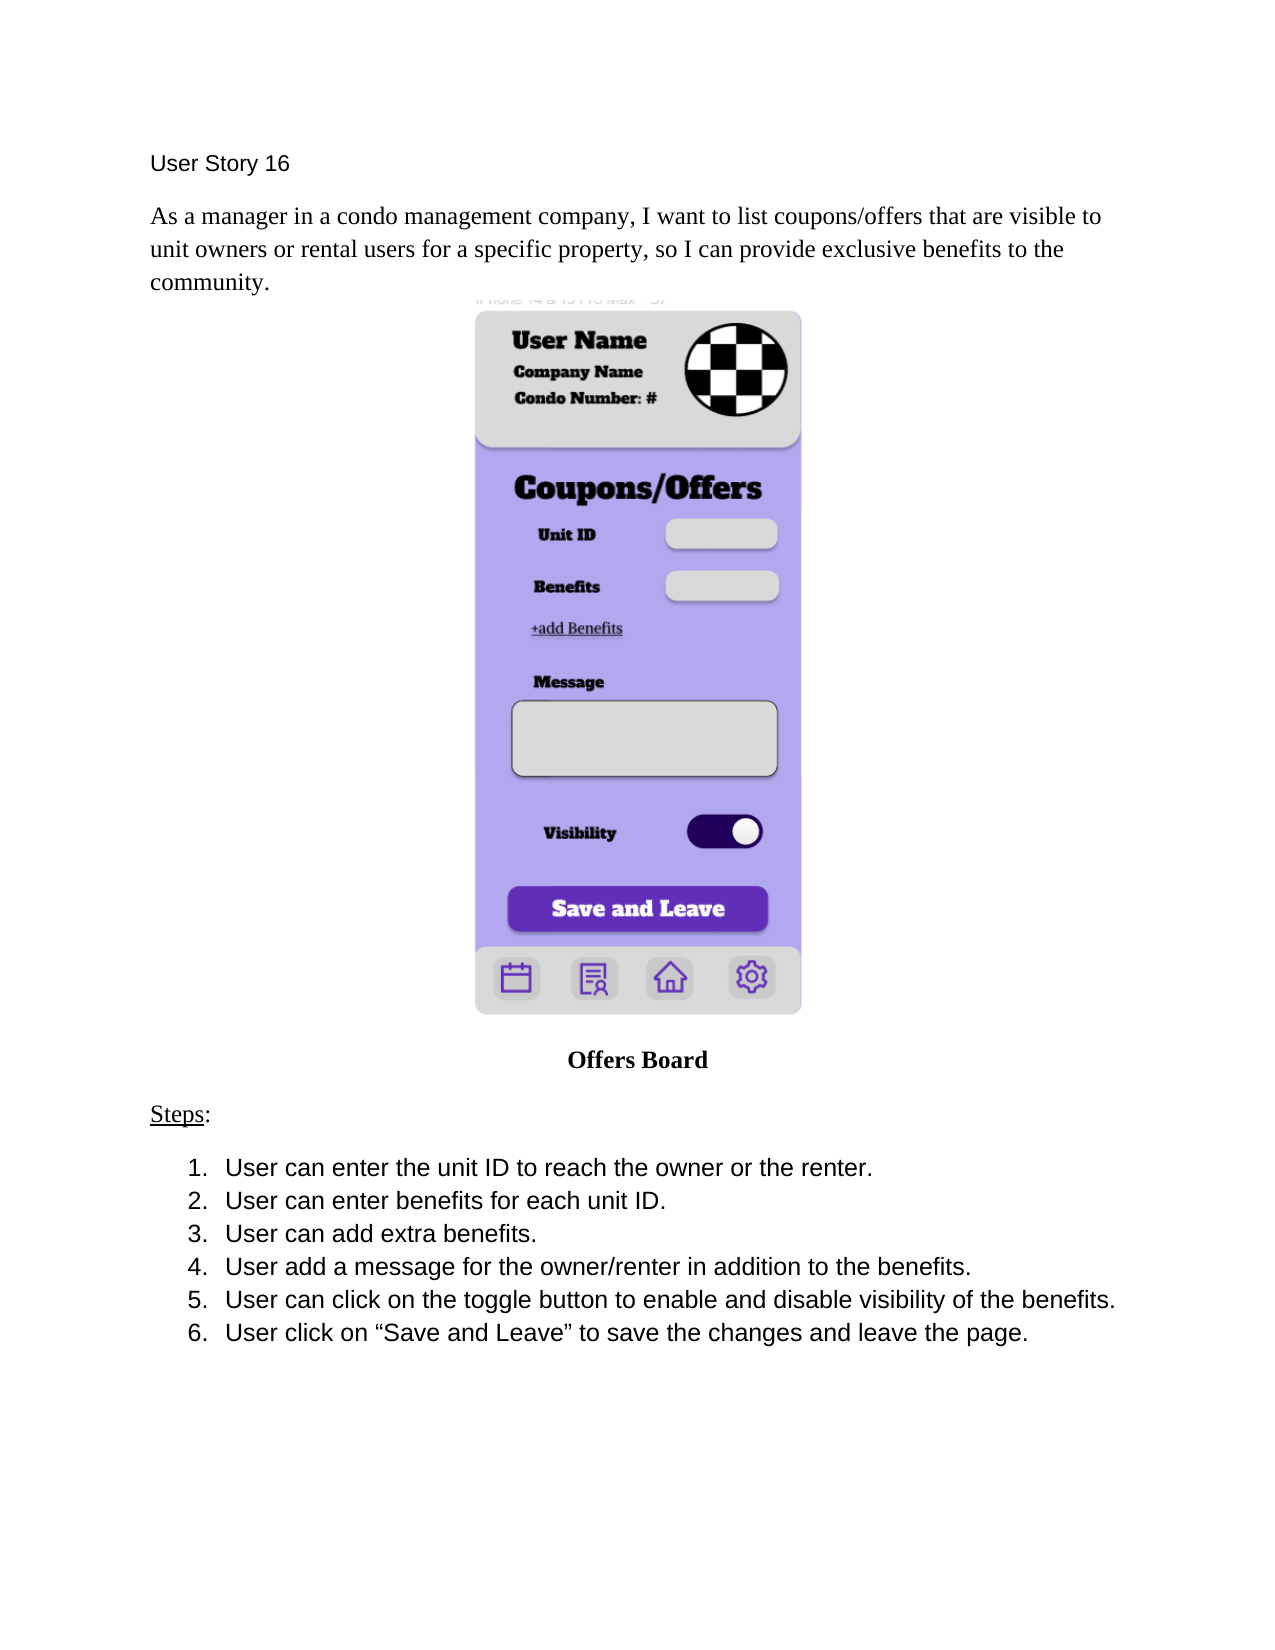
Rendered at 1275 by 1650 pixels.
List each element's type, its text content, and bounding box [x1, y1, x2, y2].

text User Story 16 [150, 150, 1125, 176]
list User can enter the unit ID to reach the owner or the renter. [187, 1153, 1125, 1182]
list User can click on the toggle button to enable and disable visibility of the benefits. [187, 1285, 1125, 1314]
picture [460, 300, 815, 1021]
text Offers Board [150, 1045, 1125, 1074]
text Steps: [150, 1099, 1125, 1128]
list User can add extra benefits. [187, 1219, 1125, 1248]
text As a manager in a condo management company, I want to list coupons/offers that are visible to unit owners or rental users for a specific property, so I can provide exclusive benefits to the community. [150, 201, 1125, 296]
list User click on “Save and Leave” to save the changes and leave the page. [187, 1318, 1125, 1347]
list User add a message for the owner/renter in addition to the benefits. [187, 1252, 1125, 1281]
list User can enter benefits for each unit ID. [187, 1186, 1125, 1215]
